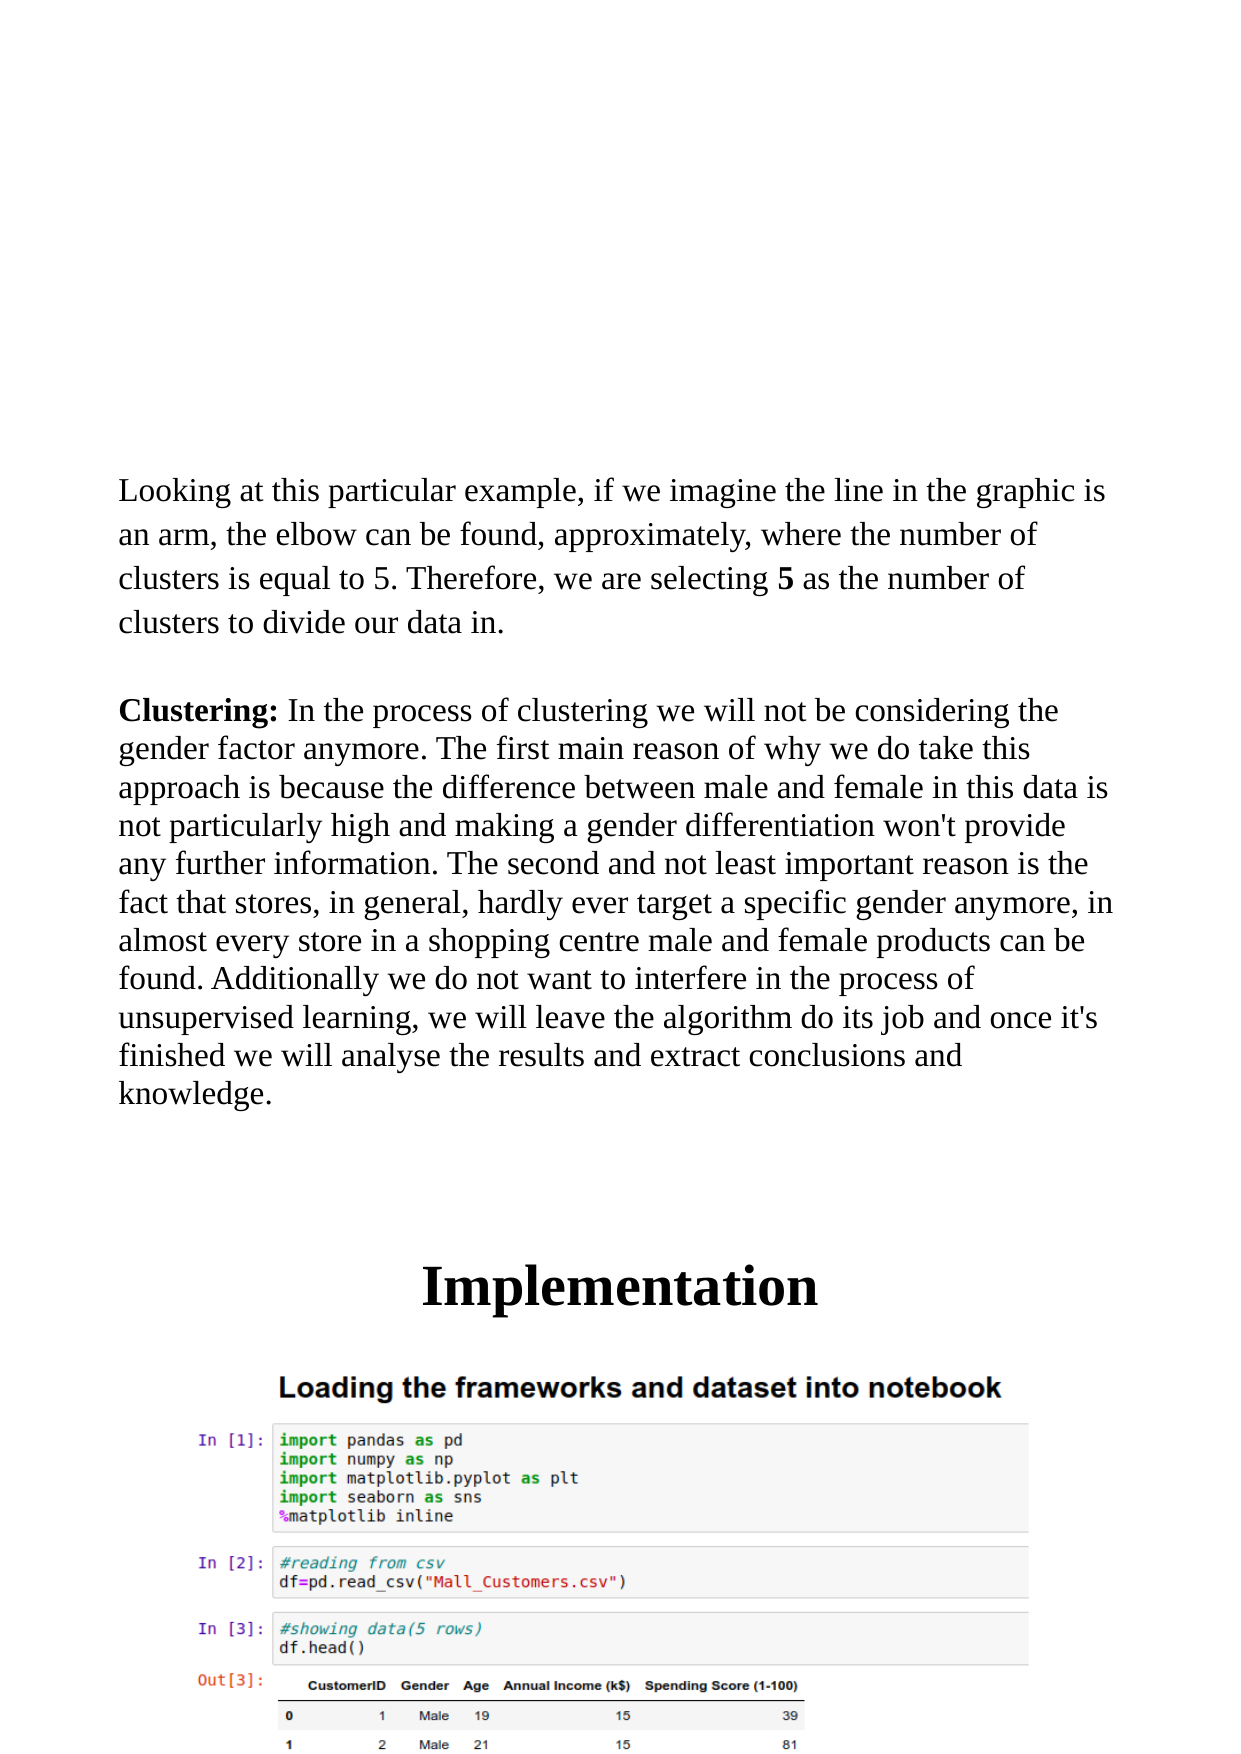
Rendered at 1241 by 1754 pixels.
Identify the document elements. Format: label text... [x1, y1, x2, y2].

picture [187, 1350, 1029, 1754]
text Implementation [118, 1251, 1122, 1318]
text Looking at this particular example, if we imagine the line in the graphic is an arm, the elbow can be found, approximately, where the number of clusters is equal to 5. Therefore, we are selecting 5 as the number of clusters to divide our data in. [118, 470, 1122, 641]
subtitle Clustering: In the process of clustering we will not be considering the gender factor anymore. The first main reason of why we do take this approach is because the difference between male and female in this data is not particularly high and making a gender differentiation won't provide any further information. The second and not least important reason is the fact that stores, in general, hardly ever target a specific gender anymore, in almost every store in a shopping centre male and female products can be found. Additionally we do not want to interfere in the process of unsupervised learning, we will leave the algorithm do its job and once it's finished we will analyse the results and extract conclusions and knowledge. [118, 690, 1122, 1112]
